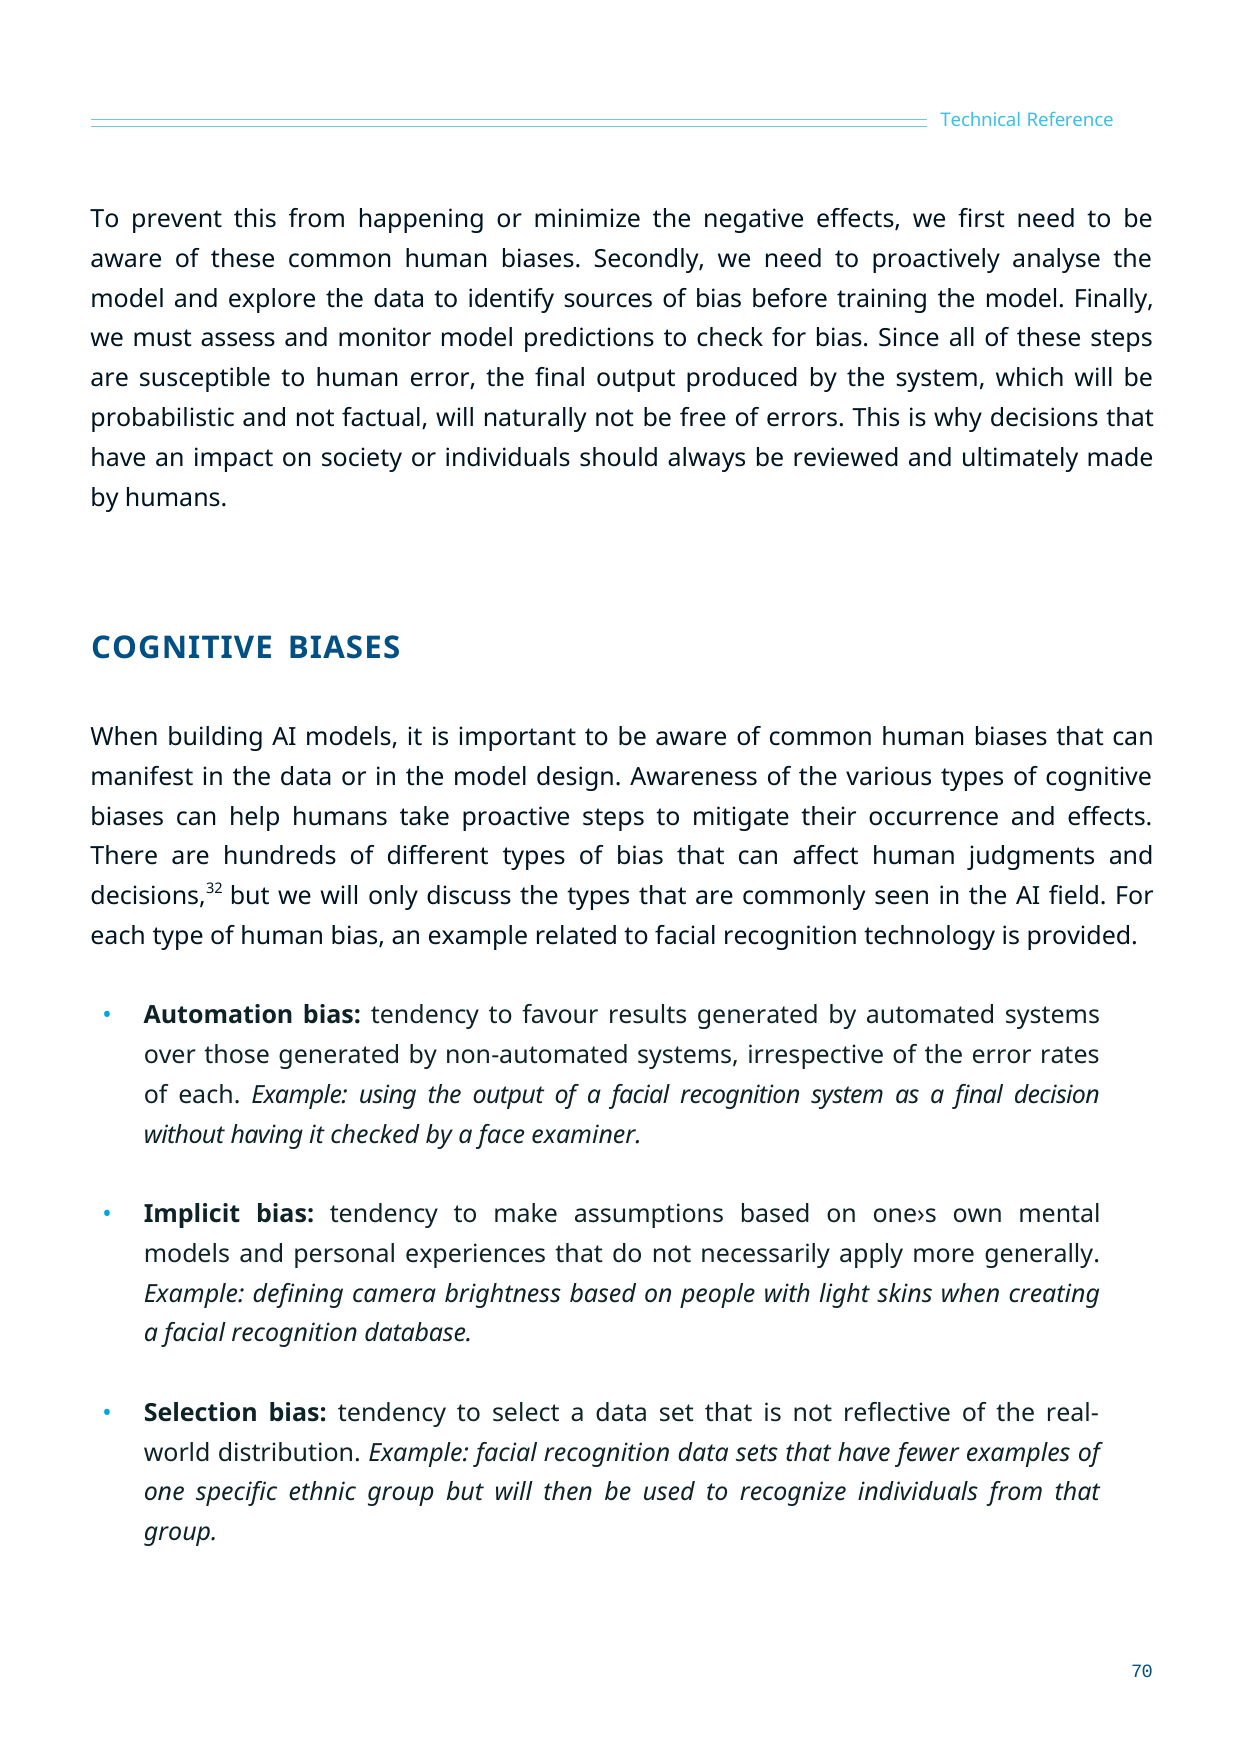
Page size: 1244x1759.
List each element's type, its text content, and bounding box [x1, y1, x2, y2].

subtitle COGNITIVE BIASES [91, 625, 1155, 668]
list Implicit bias: tendency to make assumptions based on one›s own mental models and personal experiences that do not necessarily apply more generally. Example: defining camera brightness based on people with light skins when creating a facial recognition database. [102, 1196, 1101, 1349]
list Selection bias: tendency to select a data set that is not reflective of the real-world distribution. Example: facial recognition data sets that have fewer examples of one specific ethnic group but will then be used to recognize individuals from that group. [102, 1394, 1101, 1548]
text To prevent this from happening or minimize the negative effects, we first need to be aware of these common human biases. Secondly, we need to proactively analyse the model and explore the data to identify sources of bias before training the model. Finally, we must assess and monitor model predictions to check for bias. Since all of these steps are susceptible to human error, the final output produced by the system, which will be probabilistic and not factual, will naturally not be free of errors. This is why decisions that have an impact on society or individuals should always be reviewed and ultimately made by humans. [90, 201, 1154, 513]
text When building AI models, it is important to be aware of common human biases that can manifest in the data or in the model design. Awareness of the various types of cognitive biases can help humans take proactive steps to mitigate their occurrence and effects. There are hundreds of different types of bias that can affect human judgments and decisions,32 but we will only discuss the types that are commonly seen in the AI field. For each type of human bias, an example related to facial recognition technology is provided. [90, 719, 1154, 952]
list Automation bias: tendency to favour results generated by automated systems over those generated by non-automated systems, irrespective of the error rates of each. Example: using the output of a facial recognition system as a final decision without having it checked by a face examiner. [102, 997, 1101, 1150]
